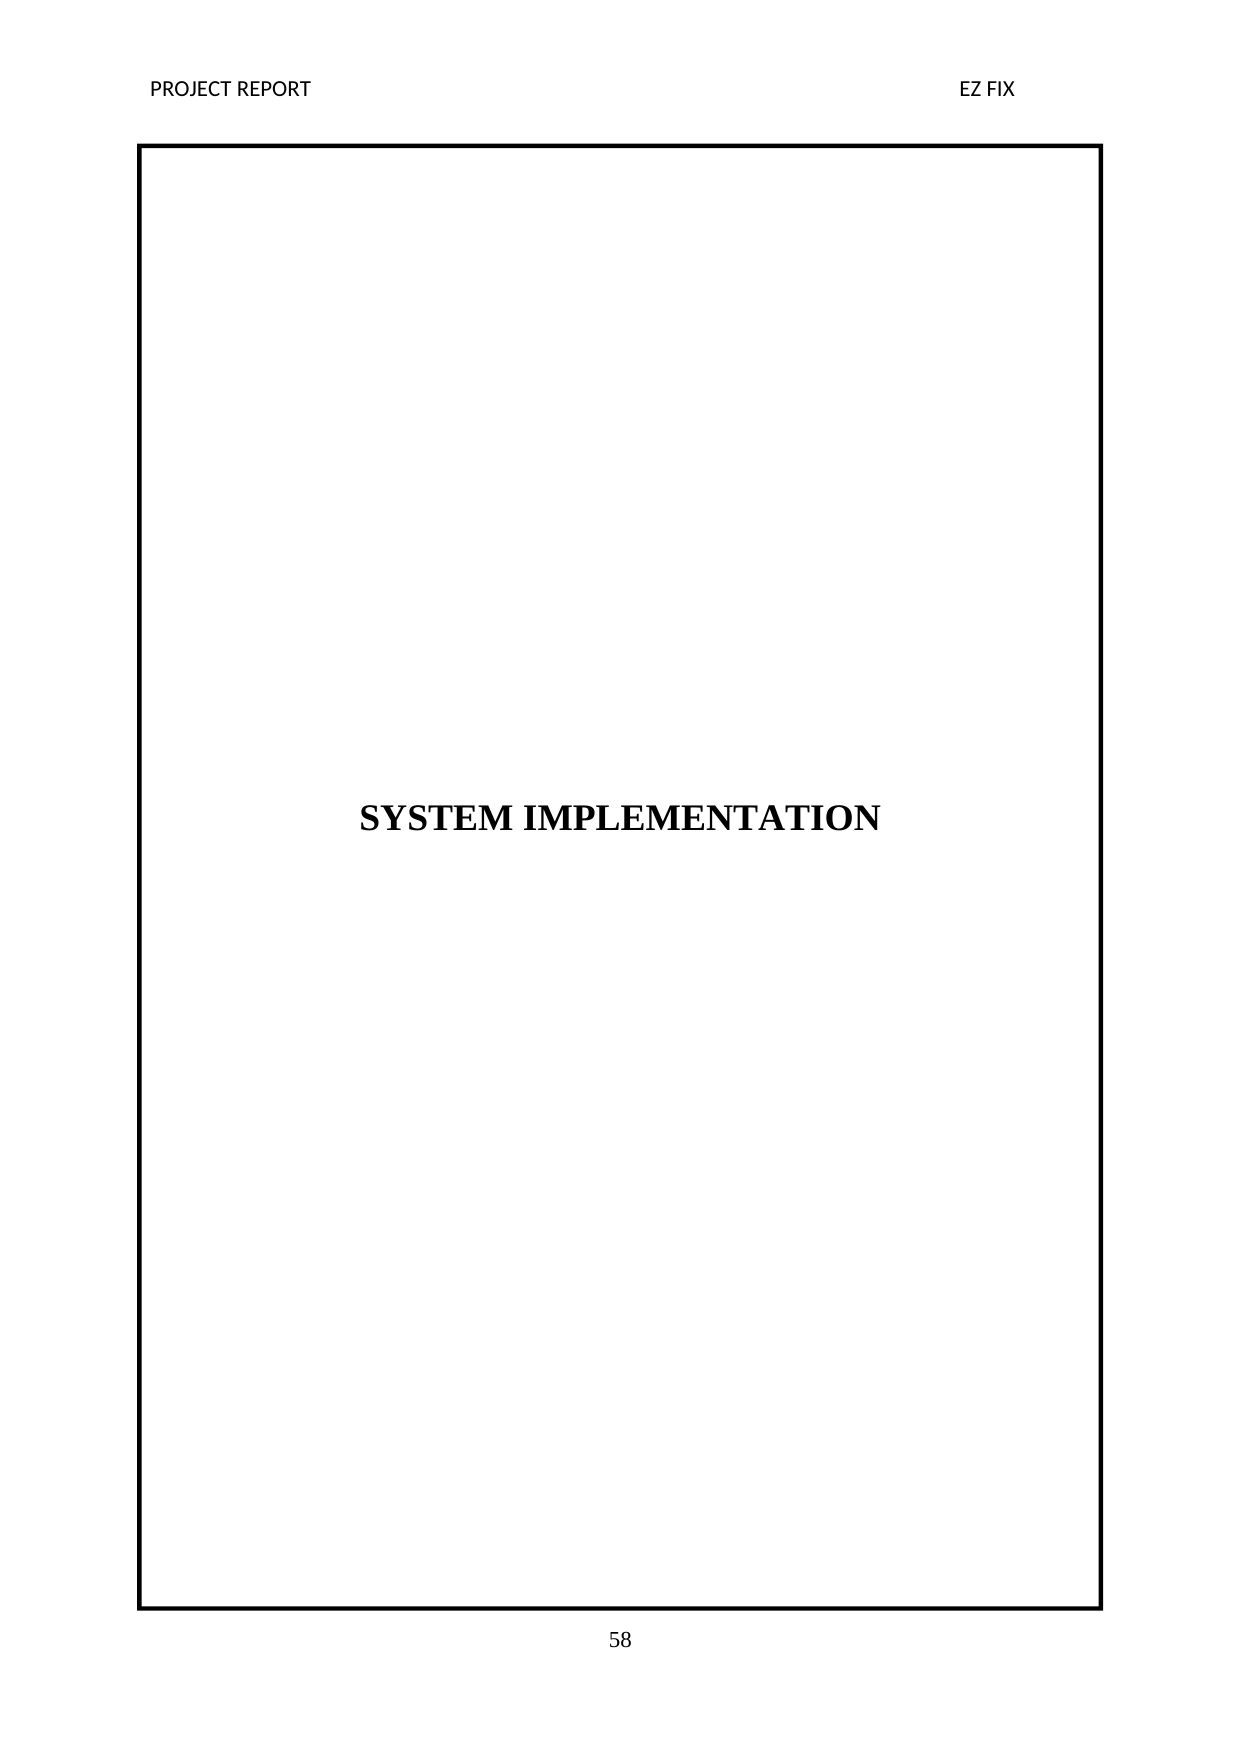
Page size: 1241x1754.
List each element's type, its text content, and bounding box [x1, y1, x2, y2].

subtitle SYSTEM IMPLEMENTATION [294, 795, 946, 838]
